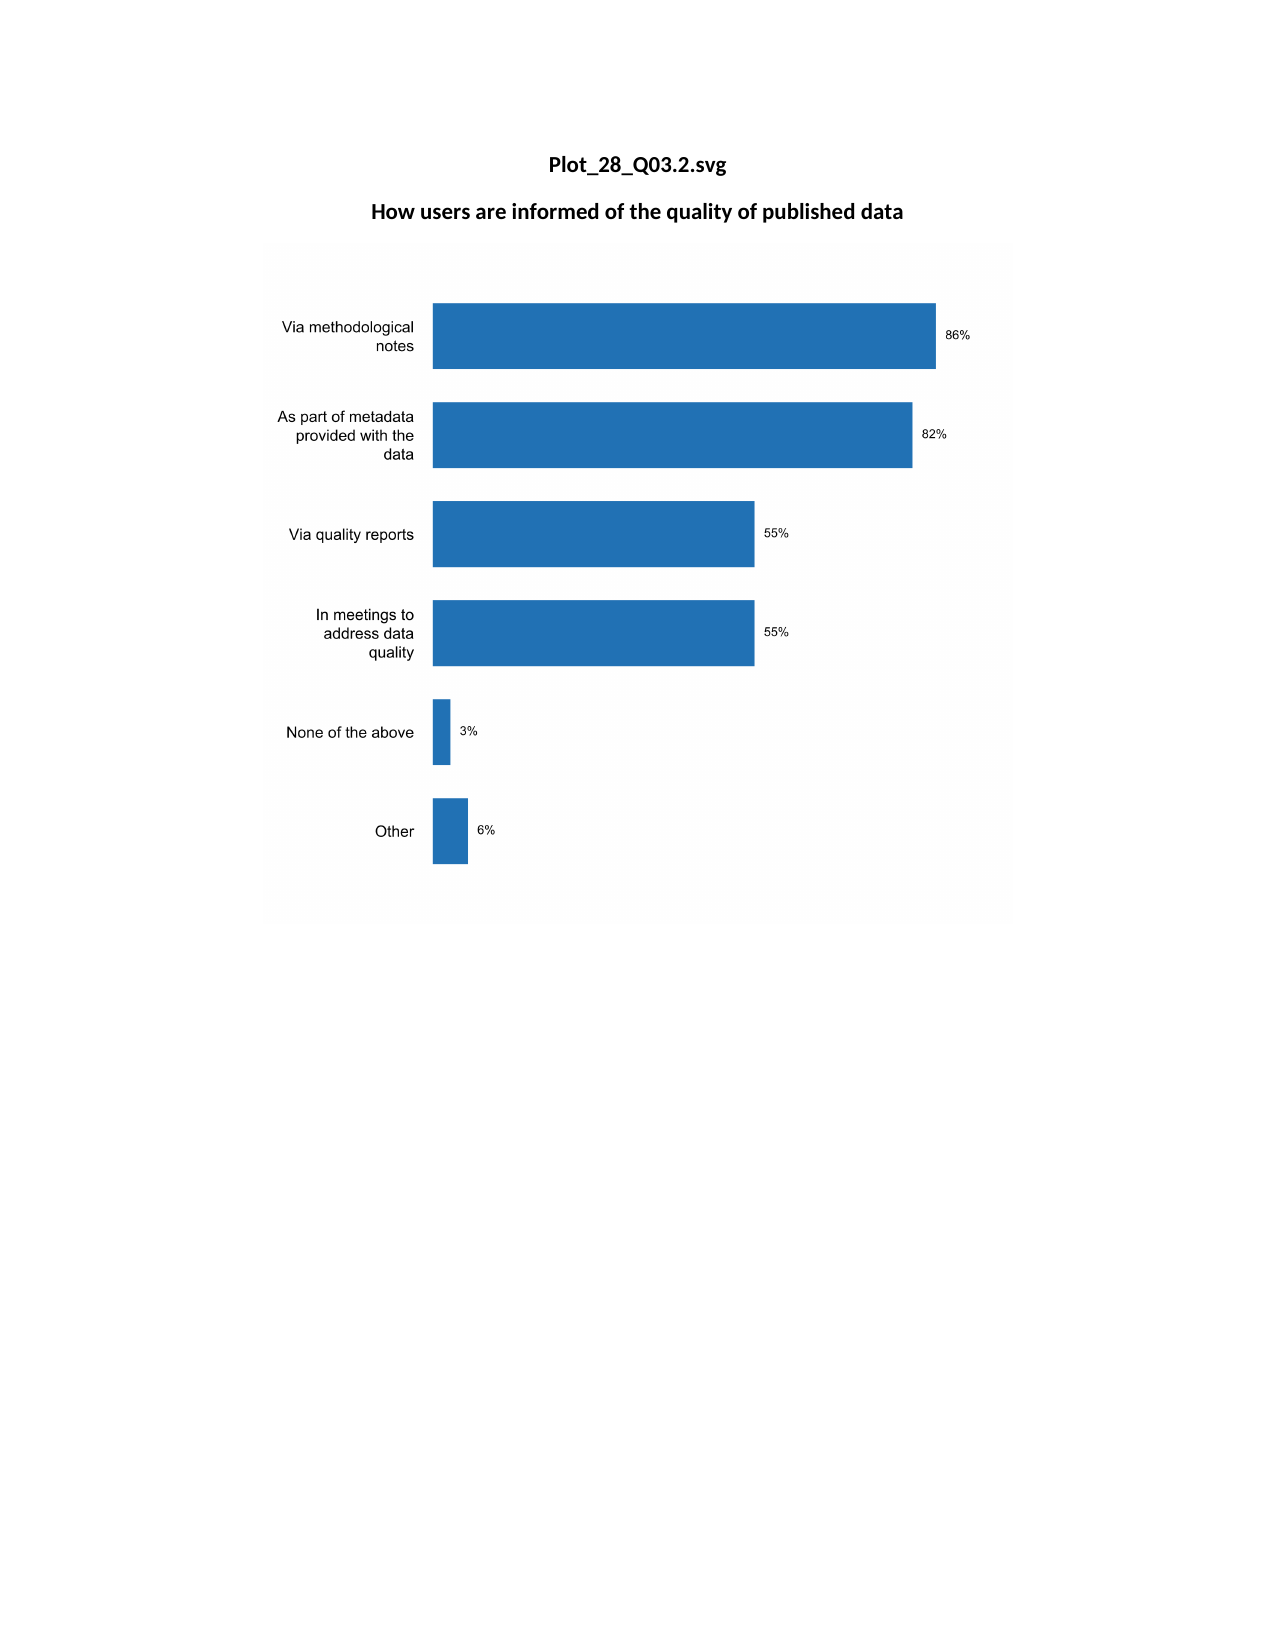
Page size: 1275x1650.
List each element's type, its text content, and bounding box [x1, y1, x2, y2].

text How users are informed of the quality of published data [150, 197, 1125, 225]
picture [262, 243, 1013, 924]
text Plot_28_Q03.2.svg [150, 150, 1125, 178]
